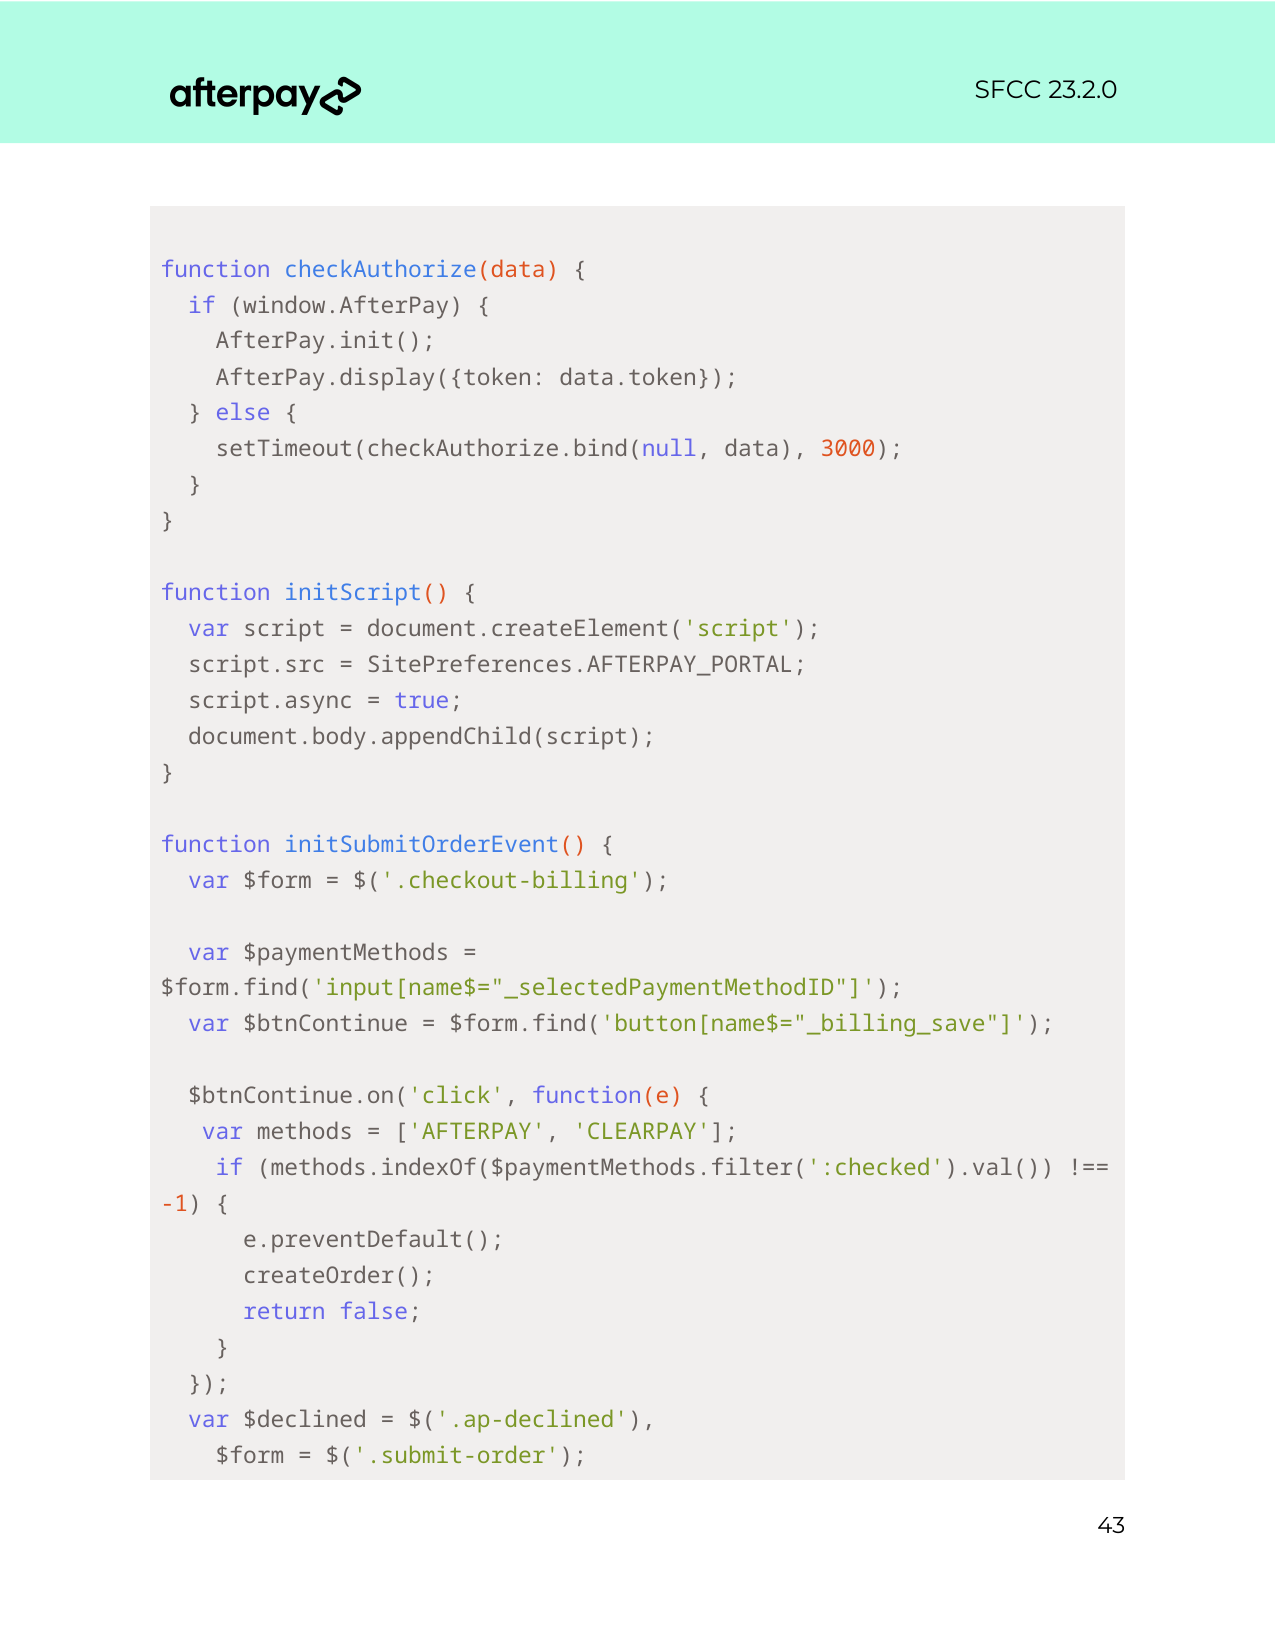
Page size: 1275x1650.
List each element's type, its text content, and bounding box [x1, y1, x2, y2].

picture [134, 48, 397, 144]
